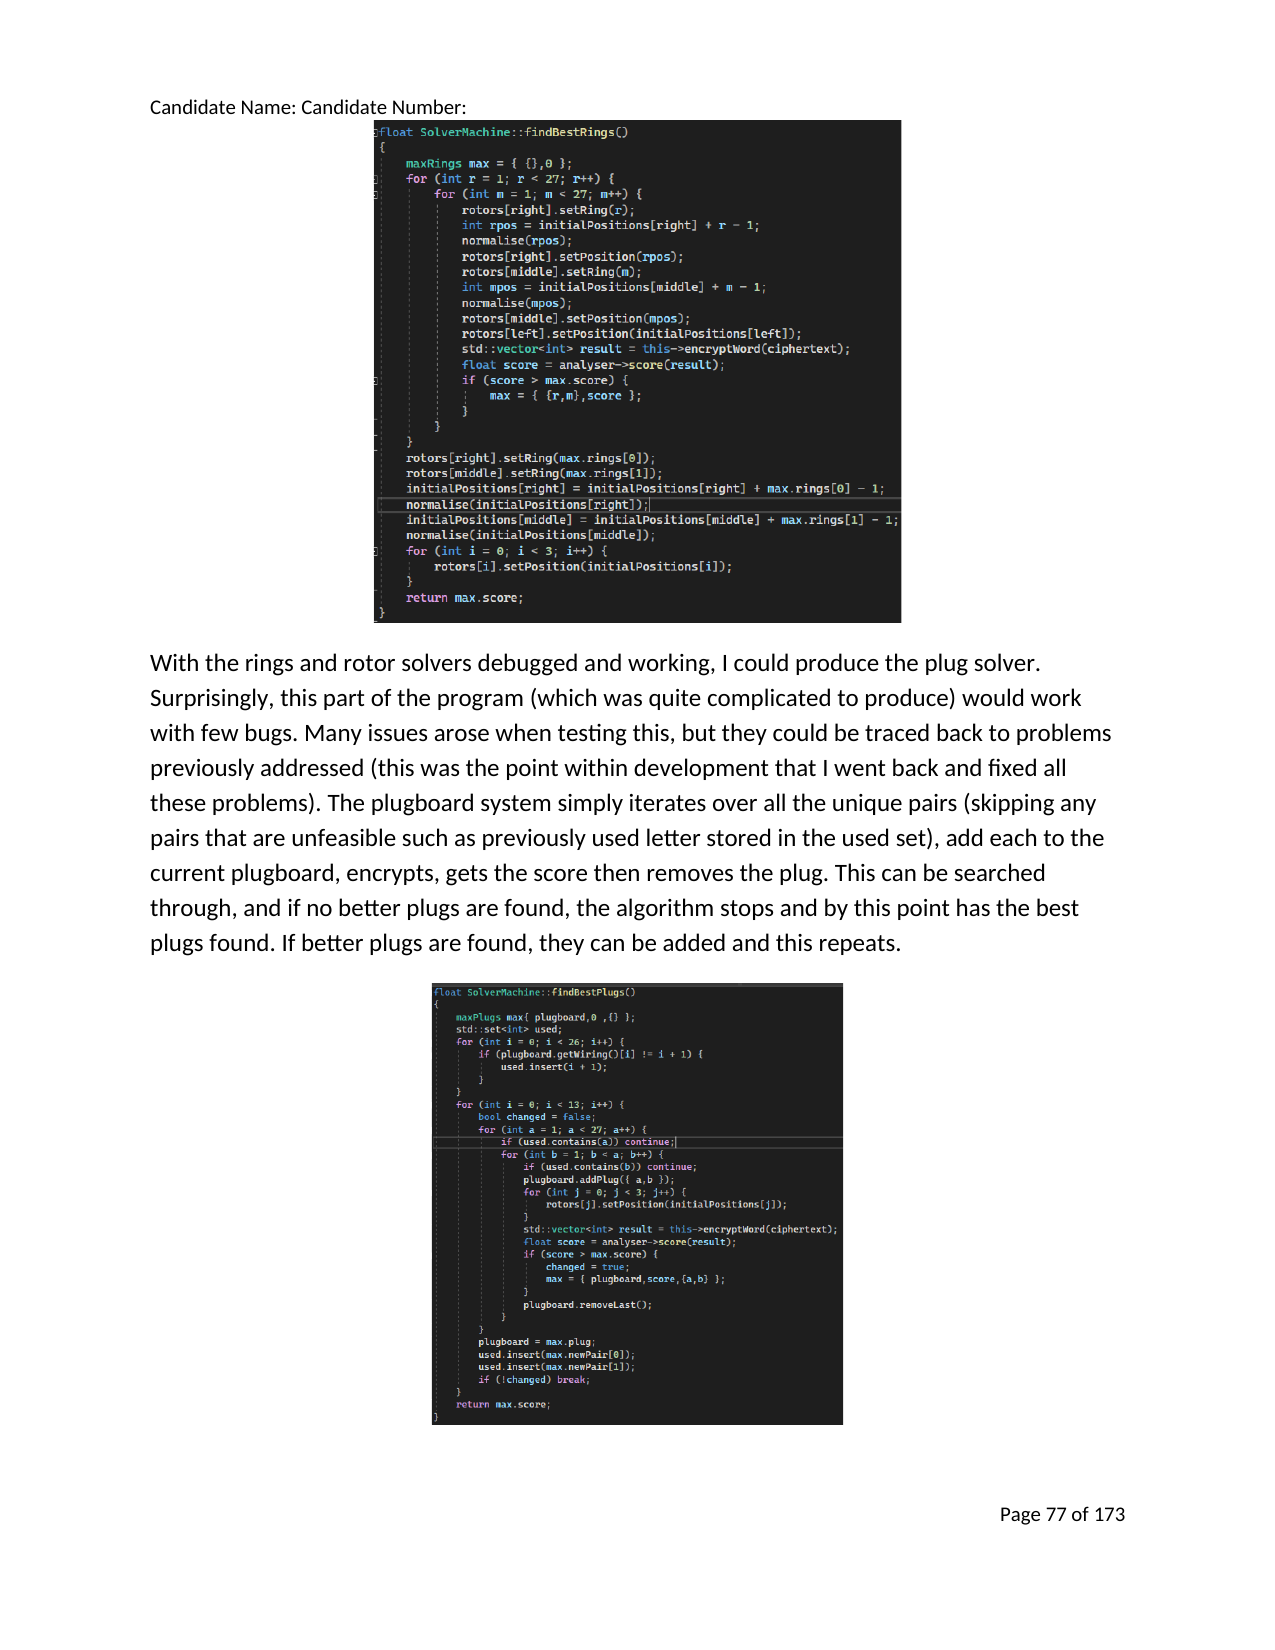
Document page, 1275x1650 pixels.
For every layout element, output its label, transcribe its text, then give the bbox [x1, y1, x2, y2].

picture [373, 120, 902, 623]
text With the rings and rotor solvers debugged and working, I could produce the plug solver. Surprisingly, this part of the program (which was quite complicated to produce) would work with few bugs. Many issues arose when testing this, but they could be traced back to problems previously addressed (this was the point within development that I went back and fixed all these problems). The plugboard system simply iterates over all the unique pairs (skipping any pairs that are unfeasible such as previously used letter stored in the used set), add each to the current plugboard, encrypts, gets the score then removes the plug. This can be searched through, and if no better plugs are found, the algorithm stops and by this point has the best plugs found. If better plugs are found, they can be added and this repeats. [150, 647, 1125, 958]
picture [431, 983, 844, 1425]
